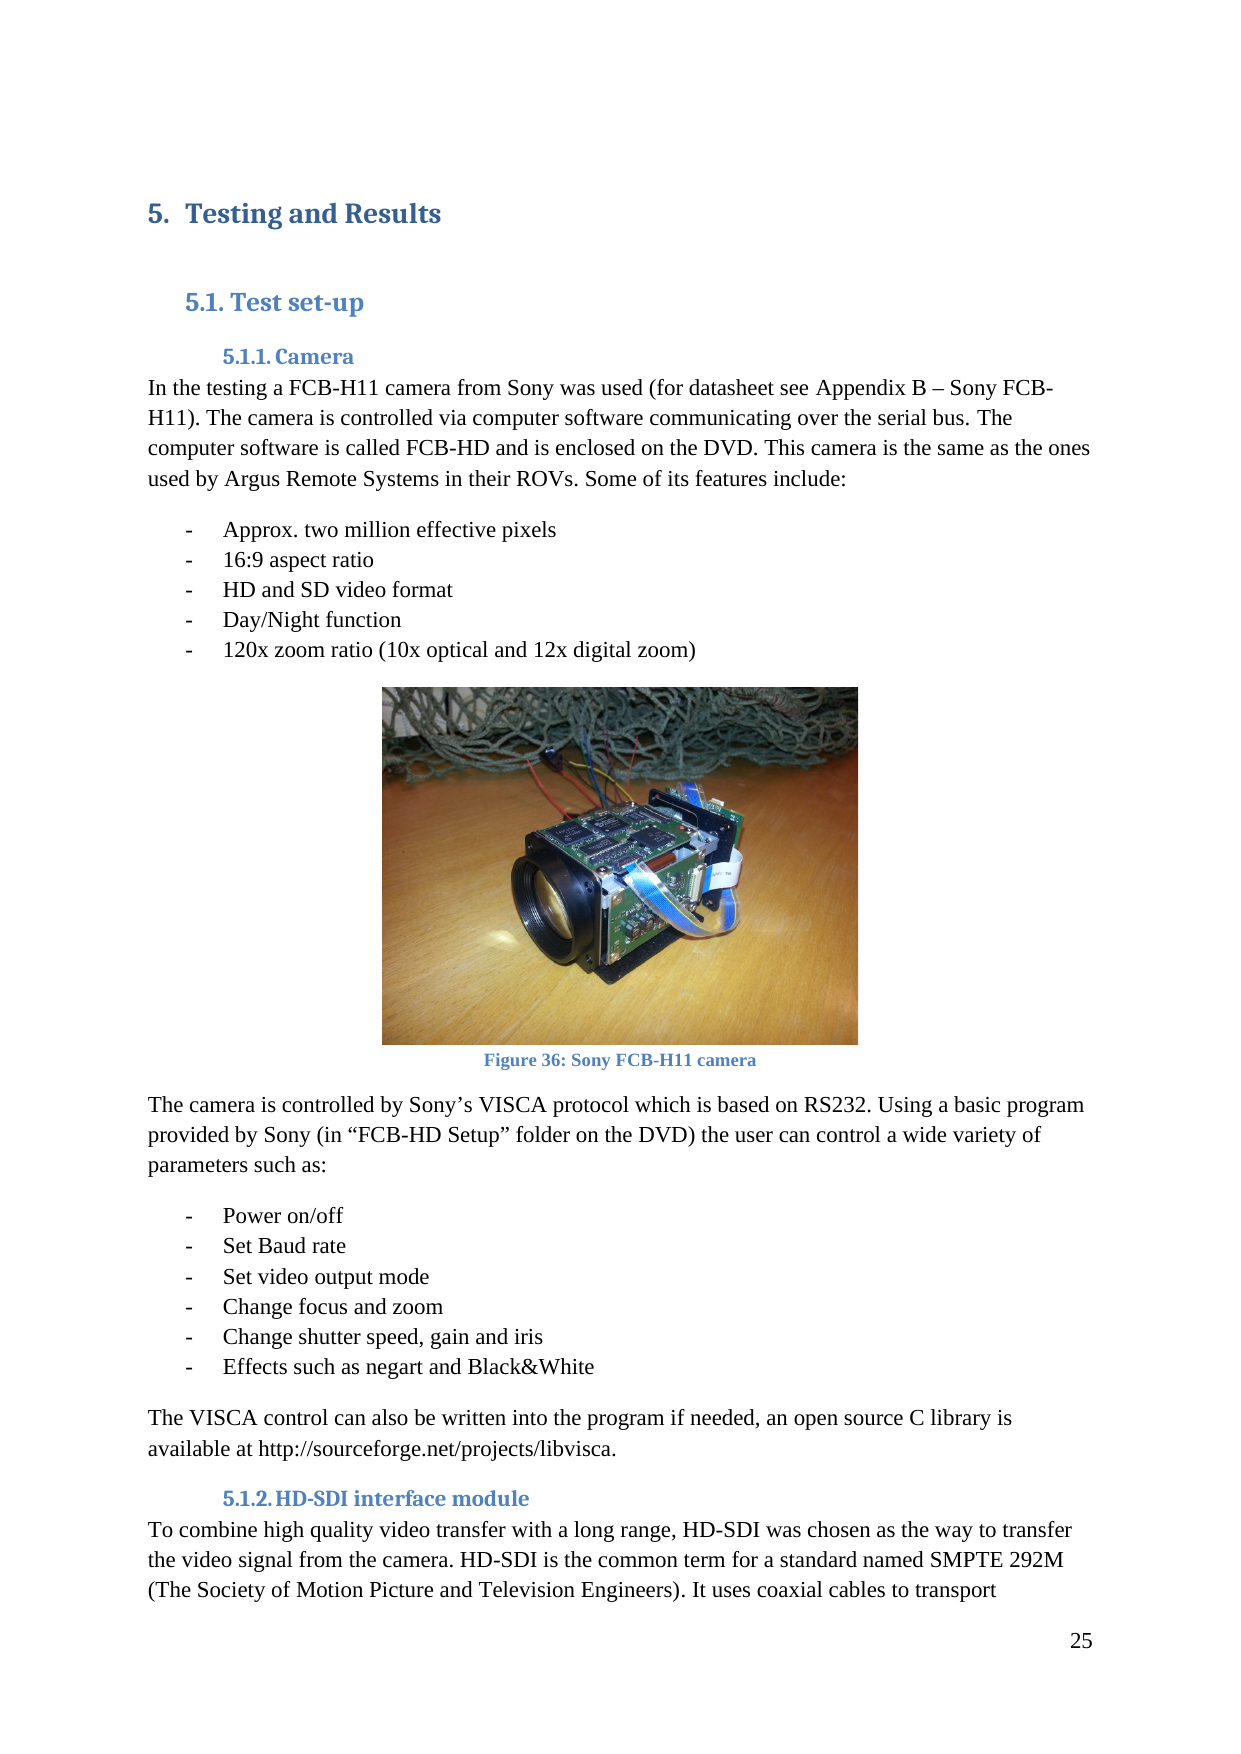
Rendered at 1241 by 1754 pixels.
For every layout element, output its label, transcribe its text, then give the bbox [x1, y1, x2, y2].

list Effects such as negart and Black&White [185, 1353, 1093, 1380]
text Figure 36: Sony FCB-H11 camera [148, 1048, 1093, 1070]
picture [382, 687, 859, 1045]
list Set video output mode [185, 1263, 1093, 1289]
list 16:9 aspect ratio [185, 546, 1093, 572]
text The VISCA control can also be written into the program if needed, an open source C library is available at http://sourceforge.net/projects/libvisca. [148, 1404, 1093, 1461]
text The camera is controlled by Sony’s VISCA protocol which is based on RS232. Using a basic program provided by Sony (in “FCB-HD Setup” folder on the DVD) the user can control a wide variety of parameters such as: [148, 1091, 1093, 1178]
list Set Baud rate [185, 1232, 1093, 1259]
subtitle Test set-up [185, 287, 1093, 318]
list HD and SD video format [185, 576, 1093, 602]
subtitle Camera [223, 344, 1093, 370]
subtitle Testing and Results [148, 198, 1093, 231]
list 120x zoom ratio (10x optical and 12x digital zoom) [185, 636, 1093, 663]
text In the testing a FCB-H11 camera from Sony was used (for datasheet see Appendix B – Sony FCB-H11). The camera is controlled via computer software communicating over the serial bus. The computer software is called FCB-HD and is enclosed on the DVD. This camera is the same as the ones used by Argus Remote Systems in their ROVs. Some of its features include: [148, 374, 1093, 491]
list Power on/off [185, 1202, 1093, 1229]
list Day/Night function [185, 606, 1093, 633]
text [148, 1516, 1093, 1603]
list Change shutter speed, gain and iris [185, 1323, 1093, 1349]
subtitle HD-SDI interface module [223, 1486, 1093, 1512]
list Approx. two million effective pixels [185, 516, 1093, 542]
list Change focus and zoom [185, 1293, 1093, 1319]
